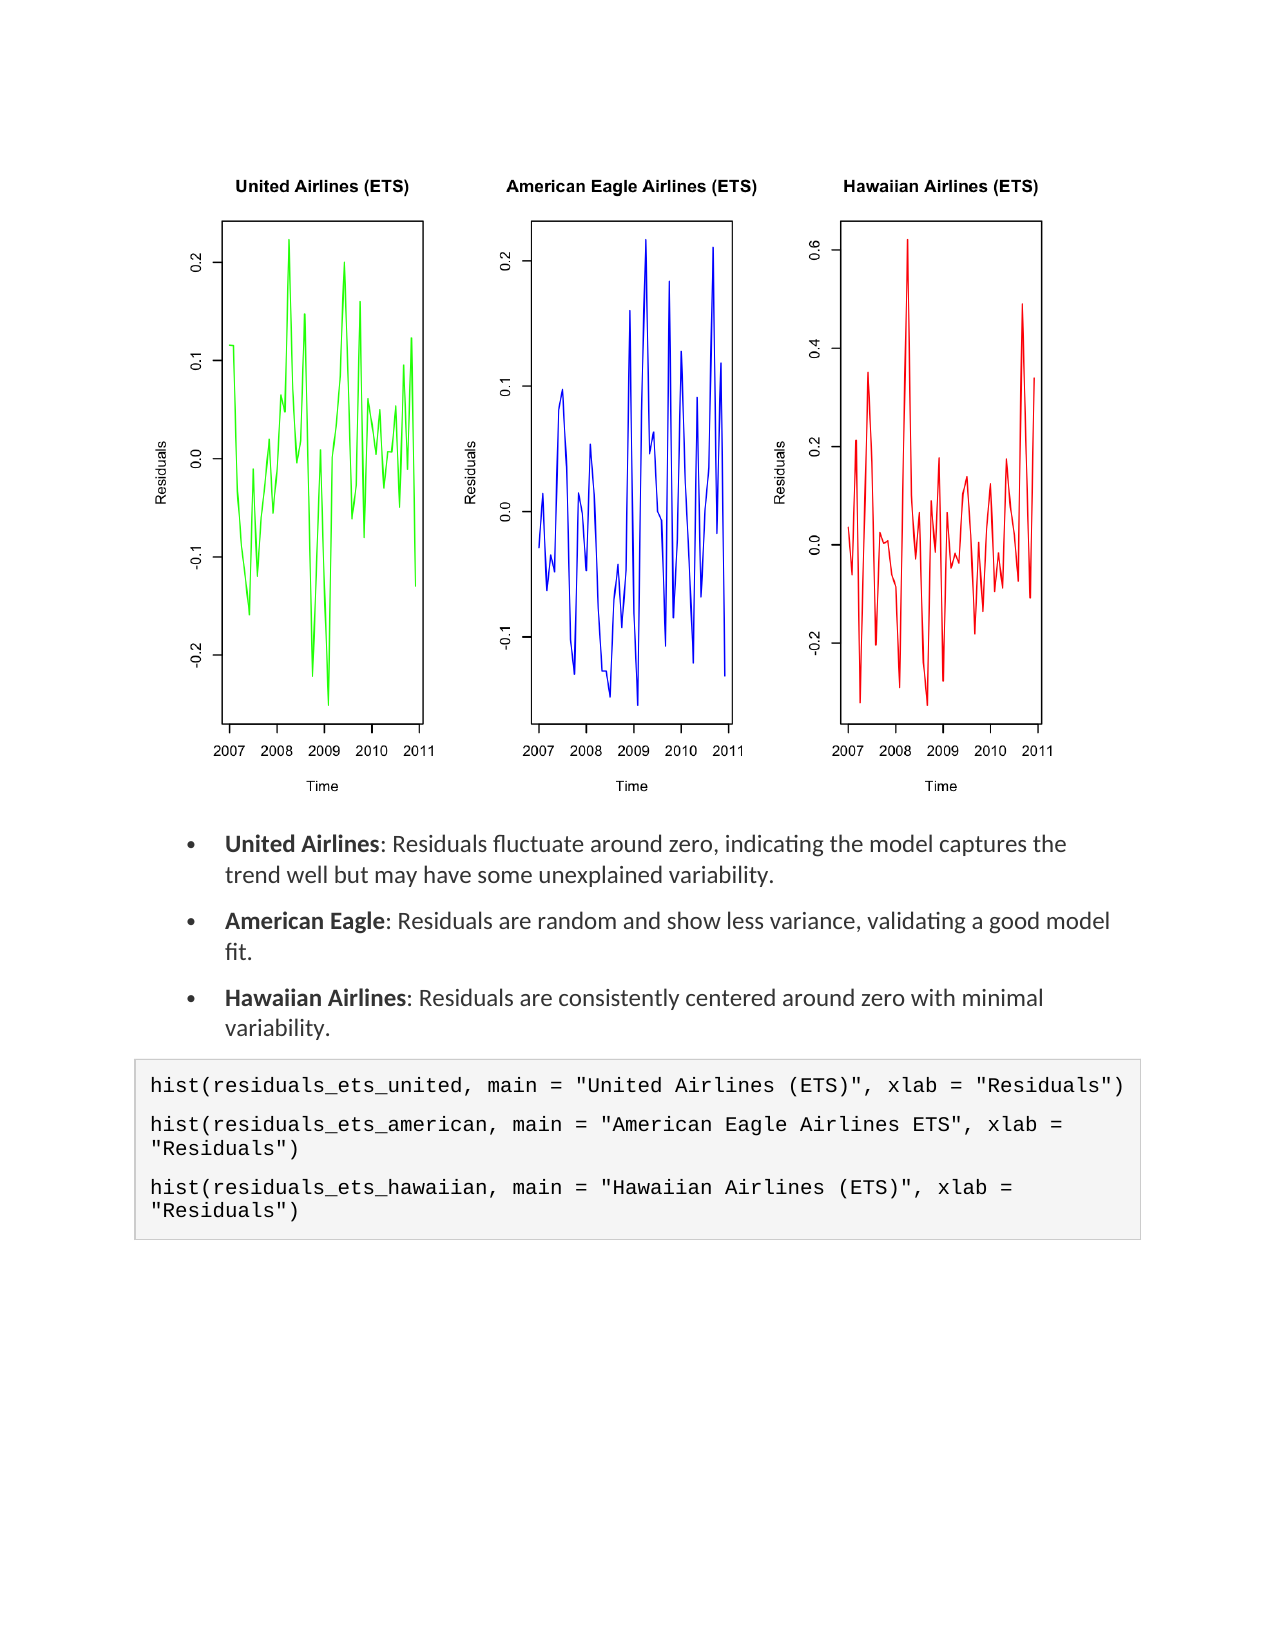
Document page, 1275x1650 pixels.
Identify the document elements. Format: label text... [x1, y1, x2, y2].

text hist(residuals_ets_hawaiian, main = "Hawaiian Airlines (ETS)", xlab = "Residuals") [136, 1161, 1140, 1239]
list American Eagle: Residuals are random and show less variance, validating a good model fit. [187, 905, 1125, 966]
list Hawaiian Airlines: Residuals are consistently centered around zero with minimal variability. [187, 982, 1125, 1043]
text hist(residuals_ets_american, main = "American Eagle Airlines ETS", xlab = "Residuals") [136, 1098, 1140, 1161]
text hist(residuals_ets_united, main = "United Airlines (ETS)", xlab = "Residuals") [136, 1060, 1140, 1098]
list United Airlines: Residuals fluctuate around zero, indicating the model captures the trend well but may have some unexplained variability. [187, 828, 1125, 889]
picture [150, 150, 1078, 813]
